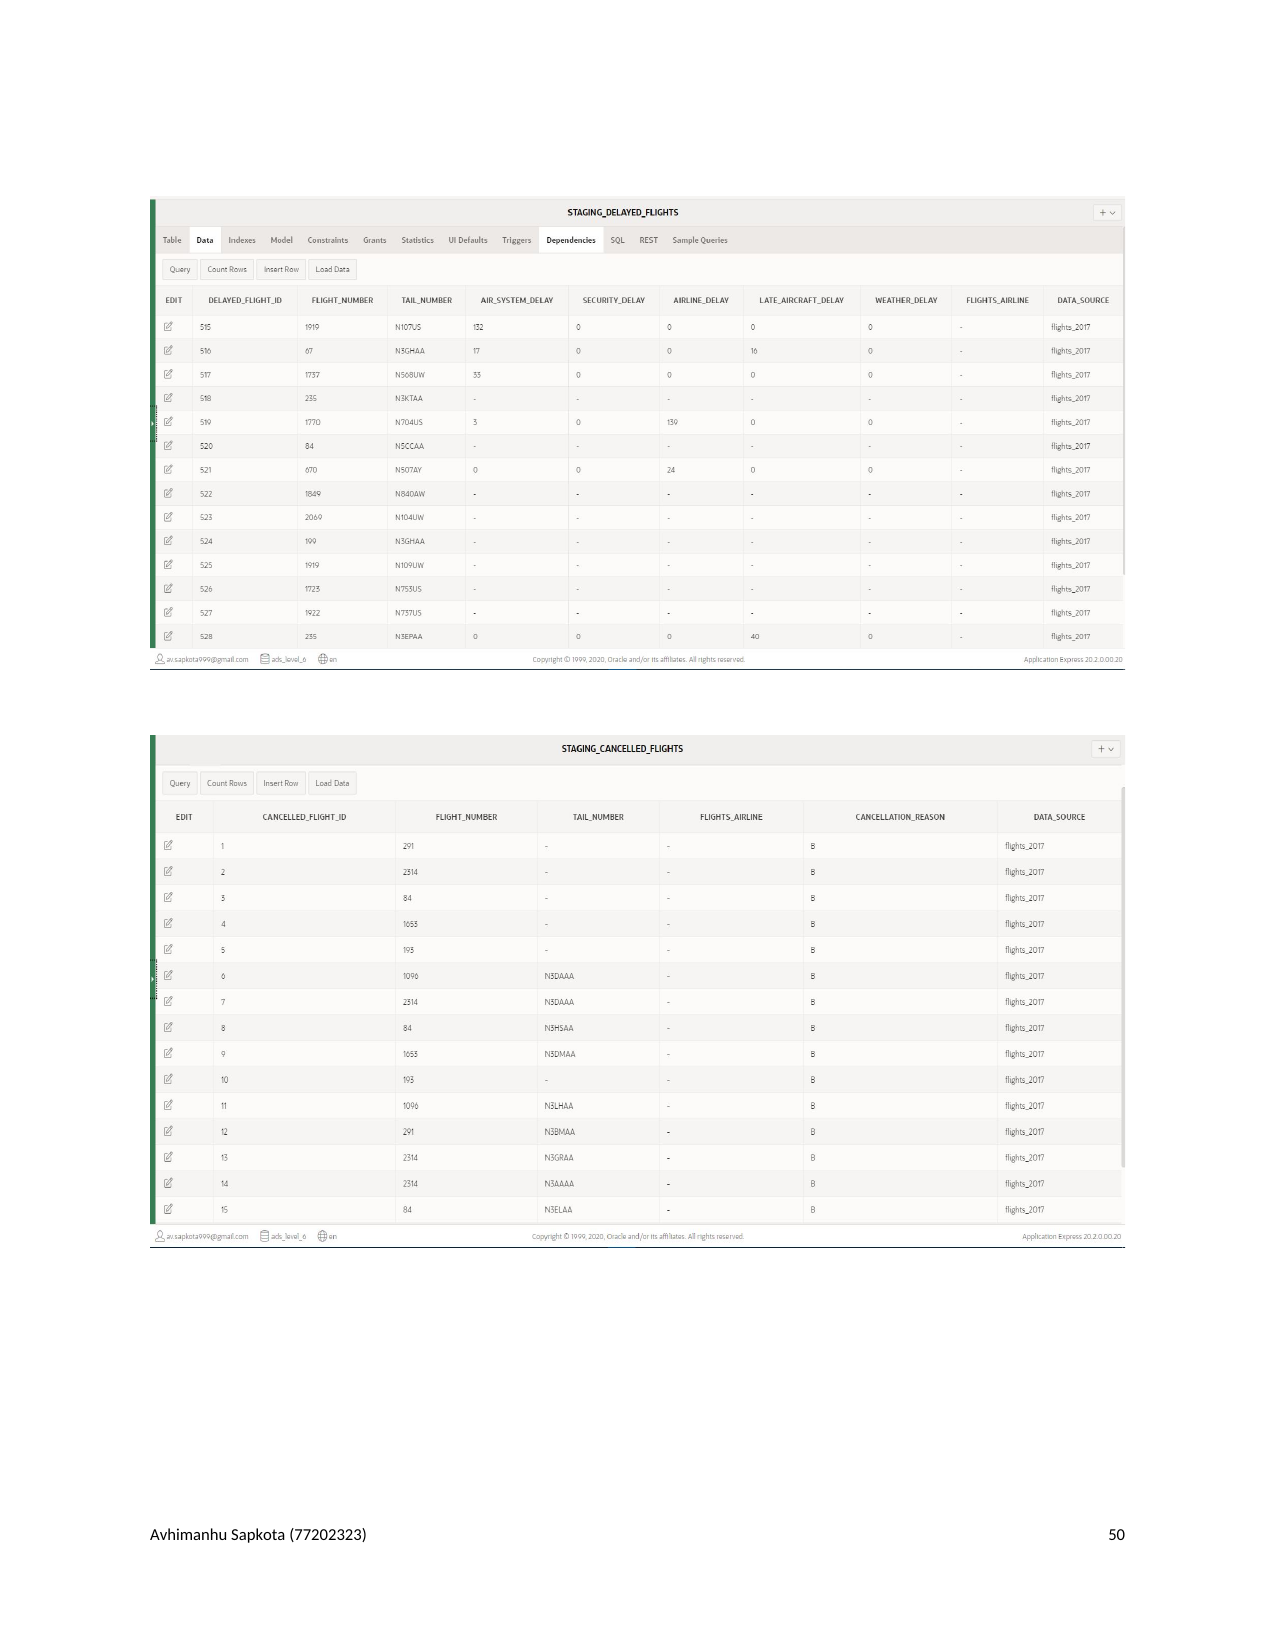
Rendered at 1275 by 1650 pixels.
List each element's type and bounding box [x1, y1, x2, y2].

picture [150, 196, 1125, 670]
picture [150, 735, 1125, 1248]
